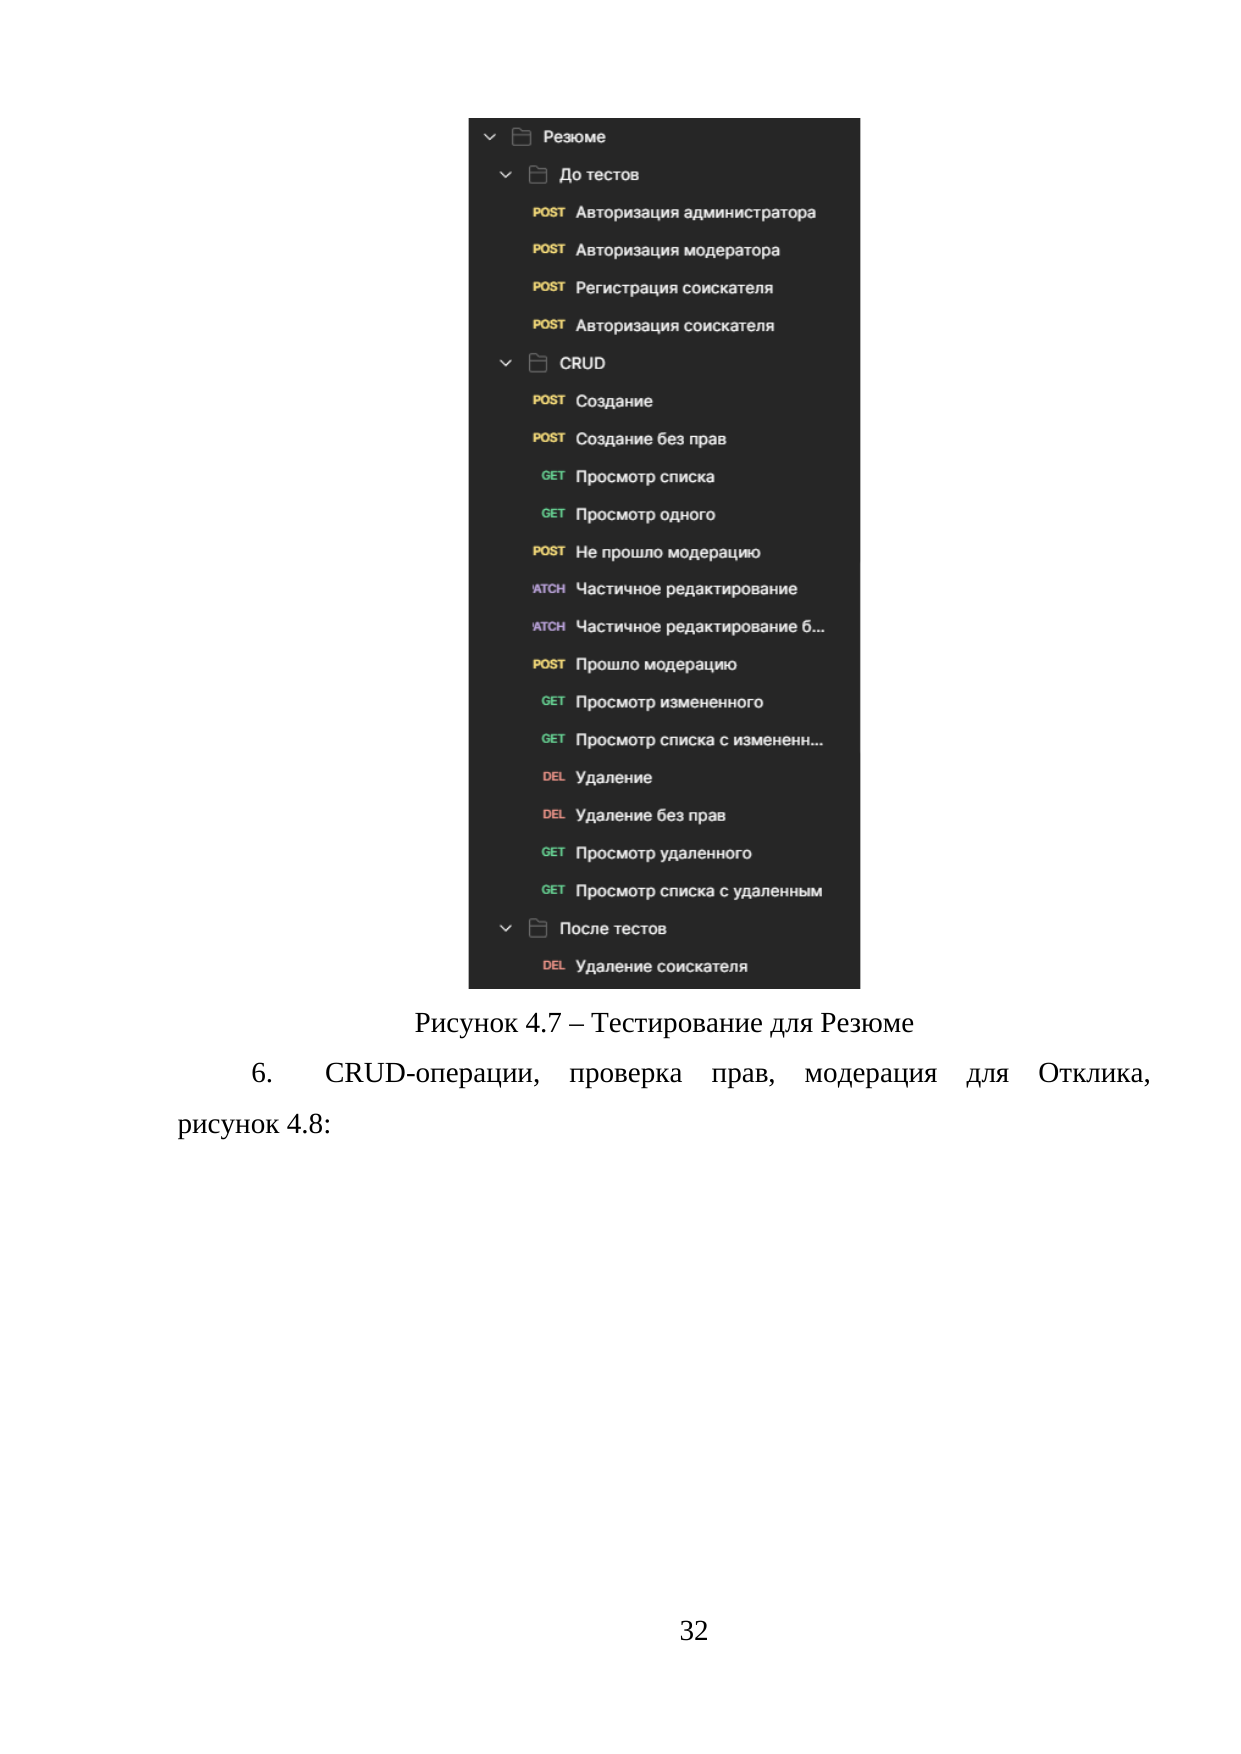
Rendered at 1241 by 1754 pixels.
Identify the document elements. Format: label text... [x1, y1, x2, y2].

list Рисунок 4.7 – Тестирование для Резюме [177, 1005, 1152, 1039]
list CRUD-операции, проверка прав, модерация для Отклика, рисунок 4.8: [177, 1056, 1152, 1139]
picture [468, 118, 861, 989]
